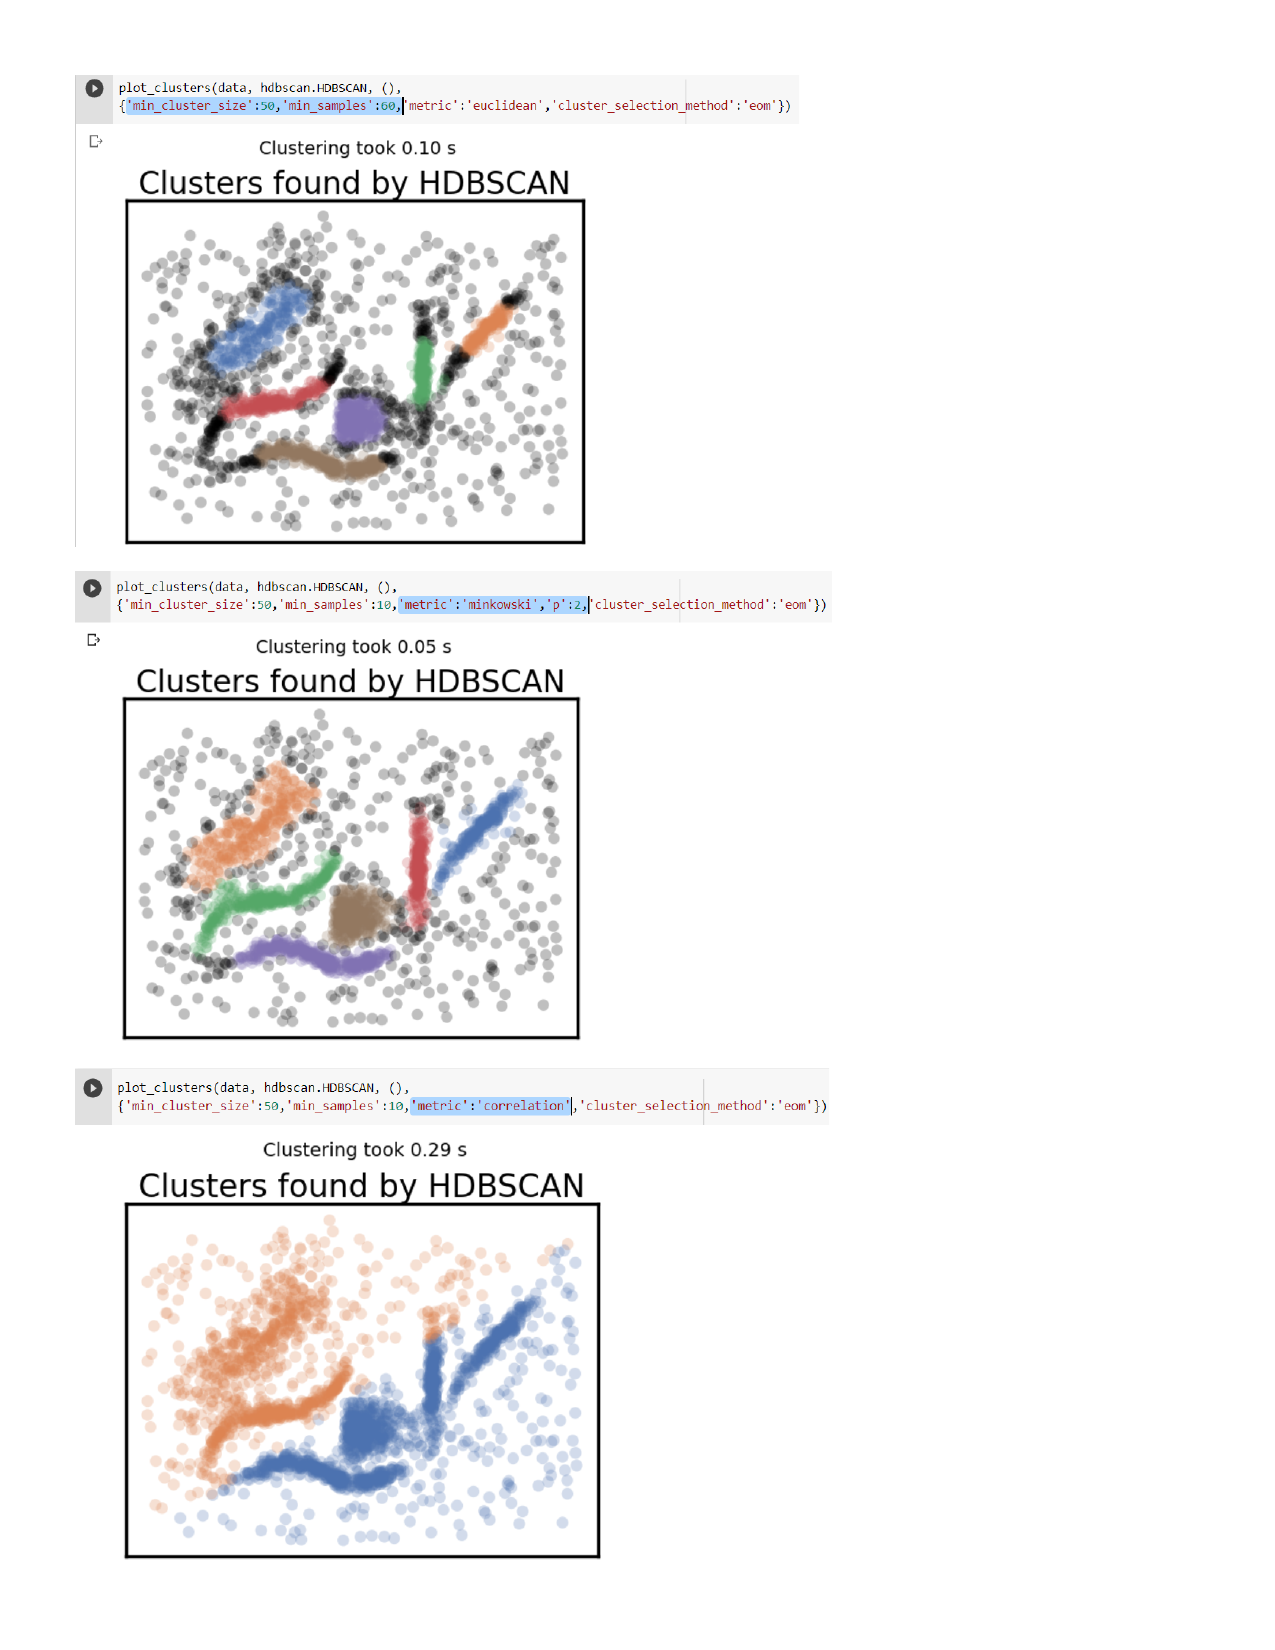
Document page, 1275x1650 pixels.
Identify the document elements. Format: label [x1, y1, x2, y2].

picture [75, 571, 832, 1044]
picture [75, 75, 800, 547]
picture [75, 1068, 830, 1564]
